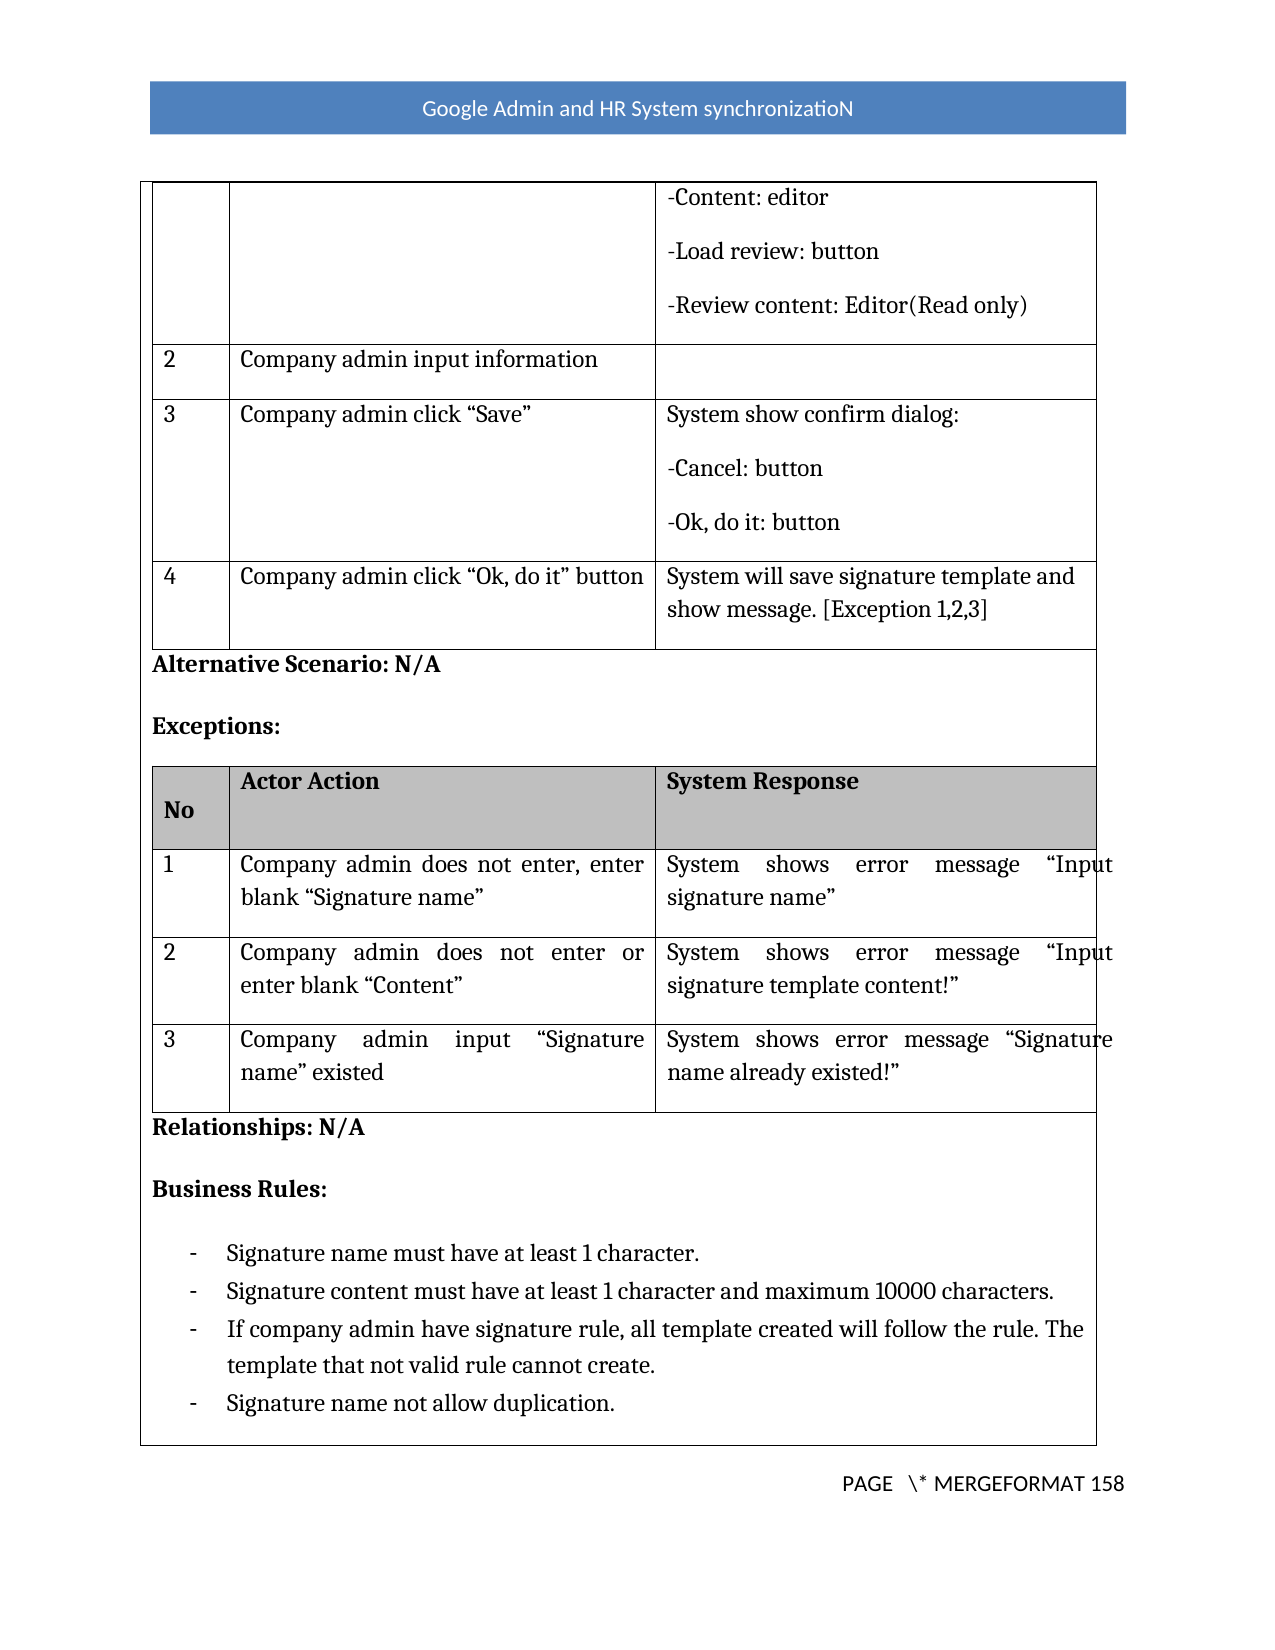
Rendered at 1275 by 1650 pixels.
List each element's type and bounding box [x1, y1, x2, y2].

table_cell [141, 182, 1096, 1445]
